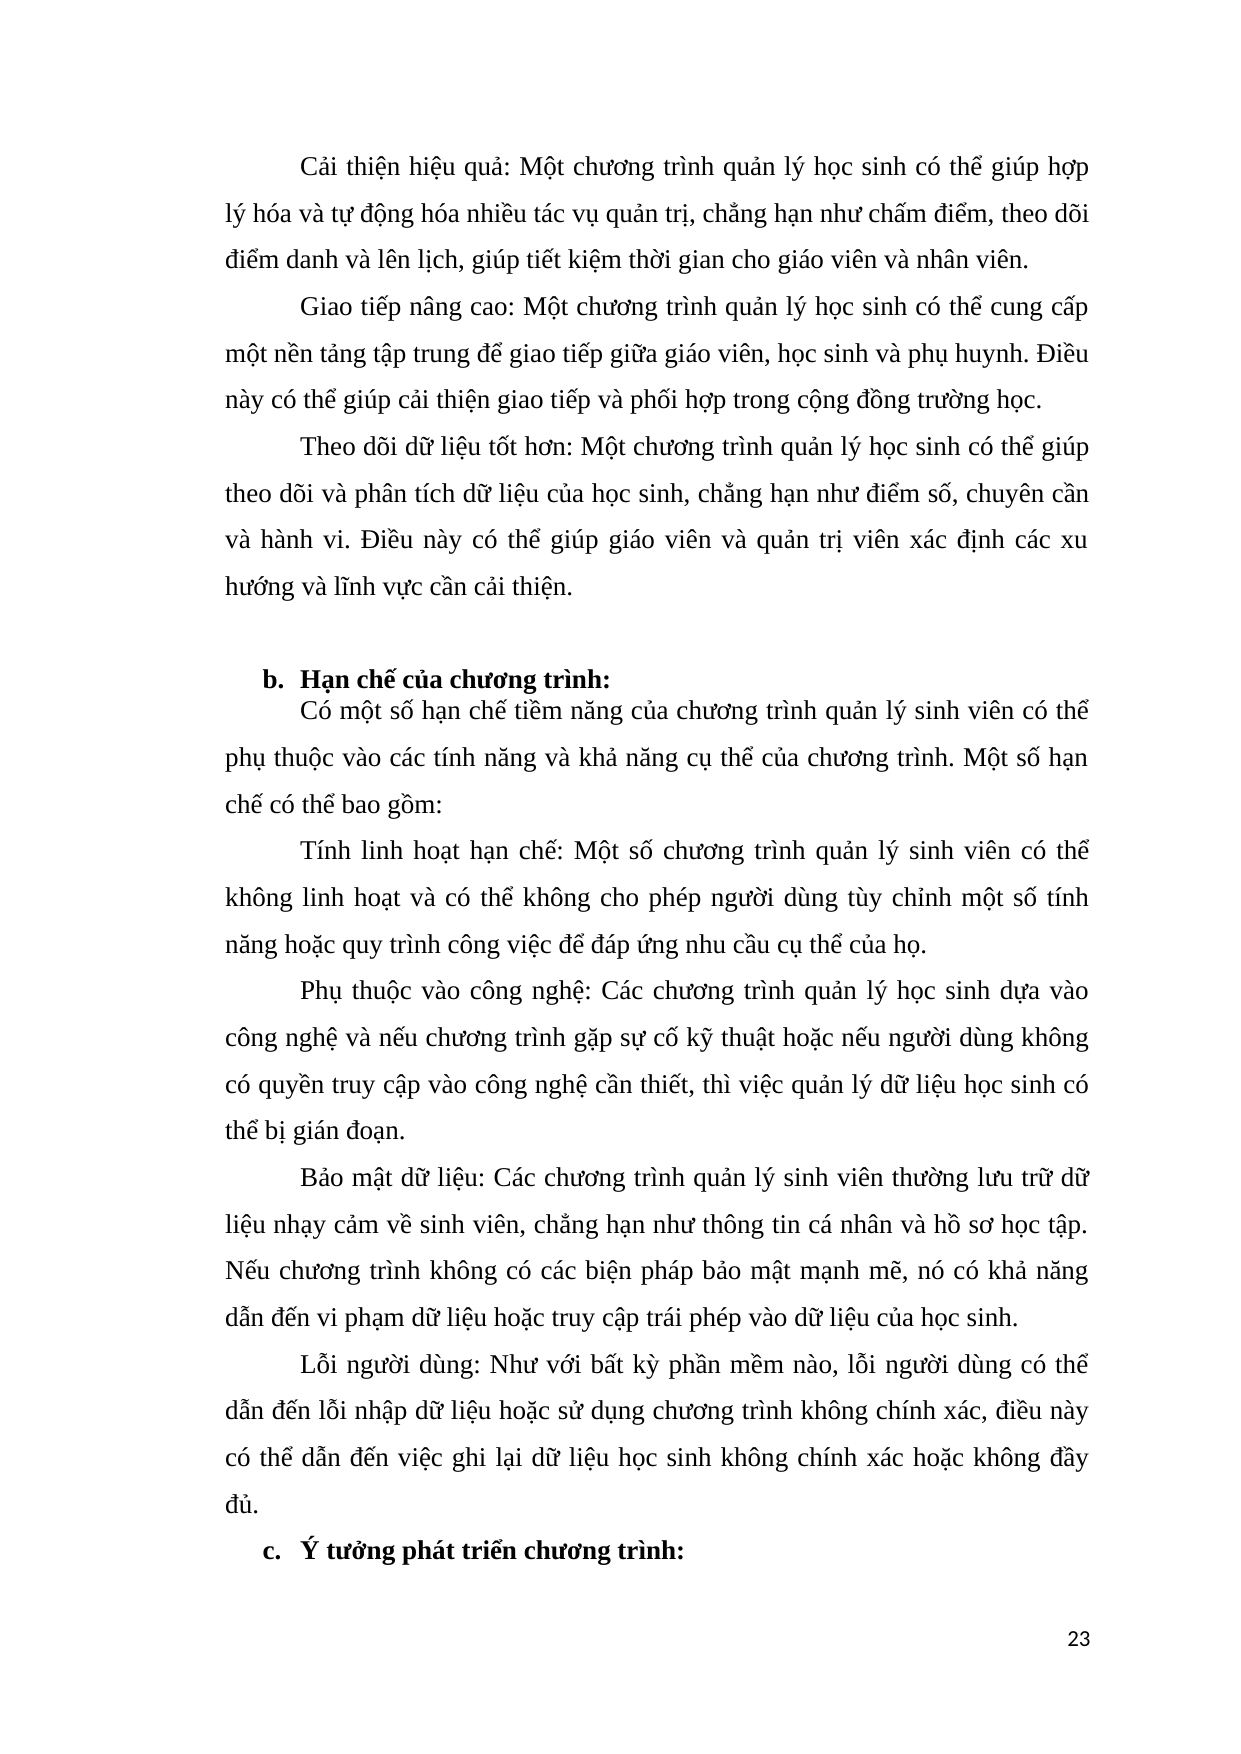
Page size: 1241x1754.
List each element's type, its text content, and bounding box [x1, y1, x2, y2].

text Bảo mật dữ liệu: Các chương trình quản lý sinh viên thường lưu trữ dữ liệu nhạy cảm về sinh viên, chẳng hạn như thông tin cá nhân và hồ sơ học tập. Nếu chương trình không có các biện pháp bảo mật mạnh mẽ, nó có khả năng dẫn đến vi phạm dữ liệu hoặc truy cập trái phép vào dữ liệu của học sinh. [225, 1161, 1090, 1332]
text Phụ thuộc vào công nghệ: Các chương trình quản lý học sinh dựa vào công nghệ và nếu chương trình gặp sự cố kỹ thuật hoặc nếu người dùng không có quyền truy cập vào công nghệ cần thiết, thì việc quản lý dữ liệu học sinh có thể bị gián đoạn. [225, 974, 1090, 1146]
list Hạn chế của chương trình: [262, 663, 1090, 694]
text Lỗi người dùng: Như với bất kỳ phần mềm nào, lỗi người dùng có thể dẫn đến lỗi nhập dữ liệu hoặc sử dụng chương trình không chính xác, điều này có thể dẫn đến việc ghi lại dữ liệu học sinh không chính xác hoặc không đầy đủ. [225, 1348, 1090, 1519]
text Tính linh hoạt hạn chế: Một số chương trình quản lý sinh viên có thể không linh hoạt và có thể không cho phép người dùng tùy chỉnh một số tính năng hoặc quy trình công việc để đáp ứng nhu cầu cụ thể của họ. [225, 834, 1090, 959]
text Giao tiếp nâng cao: Một chương trình quản lý học sinh có thể cung cấp một nền tảng tập trung để giao tiếp giữa giáo viên, học sinh và phụ huynh. Điều này có thể giúp cải thiện giao tiếp và phối hợp trong cộng đồng trường học. [225, 290, 1090, 414]
text Có một số hạn chế tiềm năng của chương trình quản lý sinh viên có thể phụ thuộc vào các tính năng và khả năng cụ thể của chương trình. Một số hạn chế có thể bao gồm: [225, 694, 1090, 819]
list Ý tưởng phát triển chương trình: [262, 1534, 1090, 1566]
text Theo dõi dữ liệu tốt hơn: Một chương trình quản lý học sinh có thể giúp theo dõi và phân tích dữ liệu của học sinh, chẳng hạn như điểm số, chuyên cần và hành vi. Điều này có thể giúp giáo viên và quản trị viên xác định các xu hướng và lĩnh vực cần cải thiện. [225, 430, 1090, 601]
text Cải thiện hiệu quả: Một chương trình quản lý học sinh có thể giúp hợp lý hóa và tự động hóa nhiều tác vụ quản trị, chẳng hạn như chấm điểm, theo dõi điểm danh và lên lịch, giúp tiết kiệm thời gian cho giáo viên và nhân viên. [225, 150, 1090, 274]
